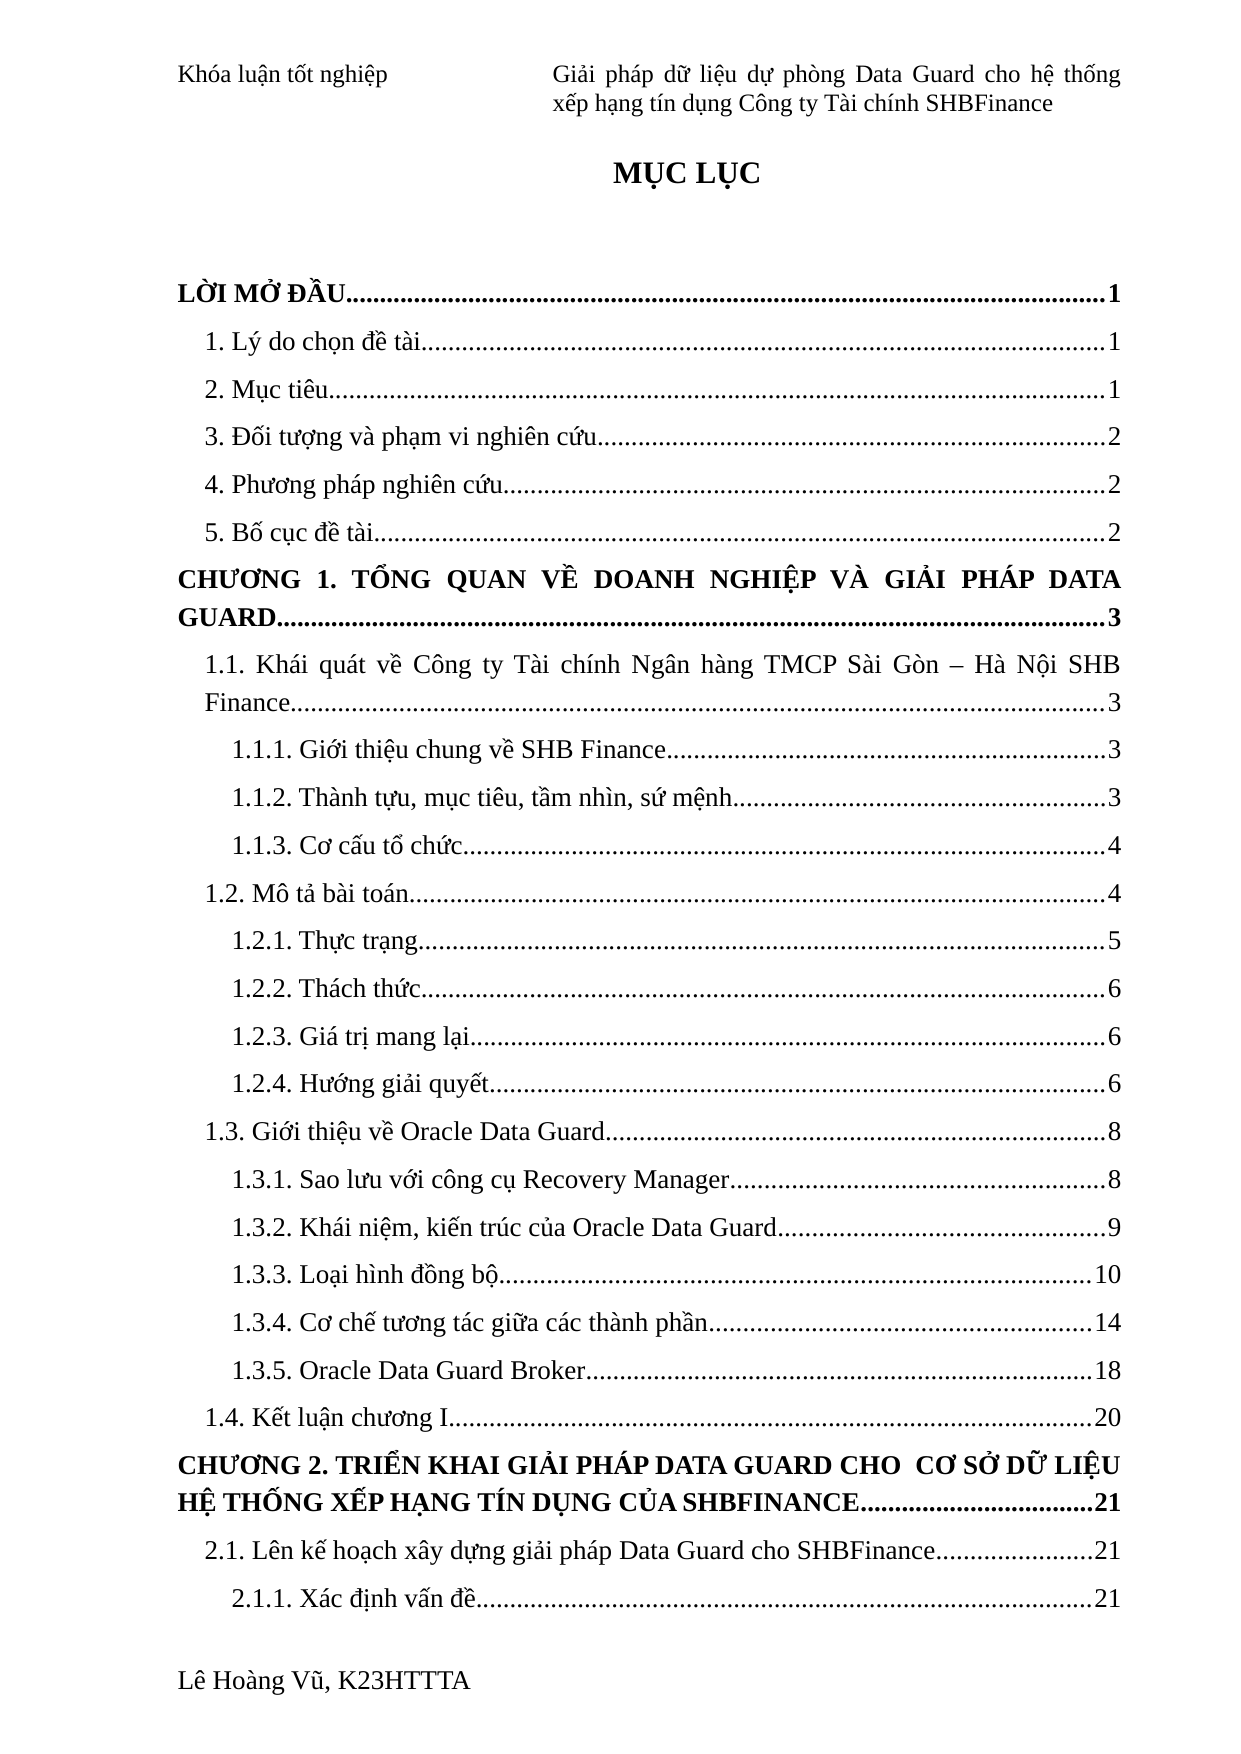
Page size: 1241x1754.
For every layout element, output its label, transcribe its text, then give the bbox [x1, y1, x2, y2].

text MỤC LỤC [177, 154, 1122, 190]
